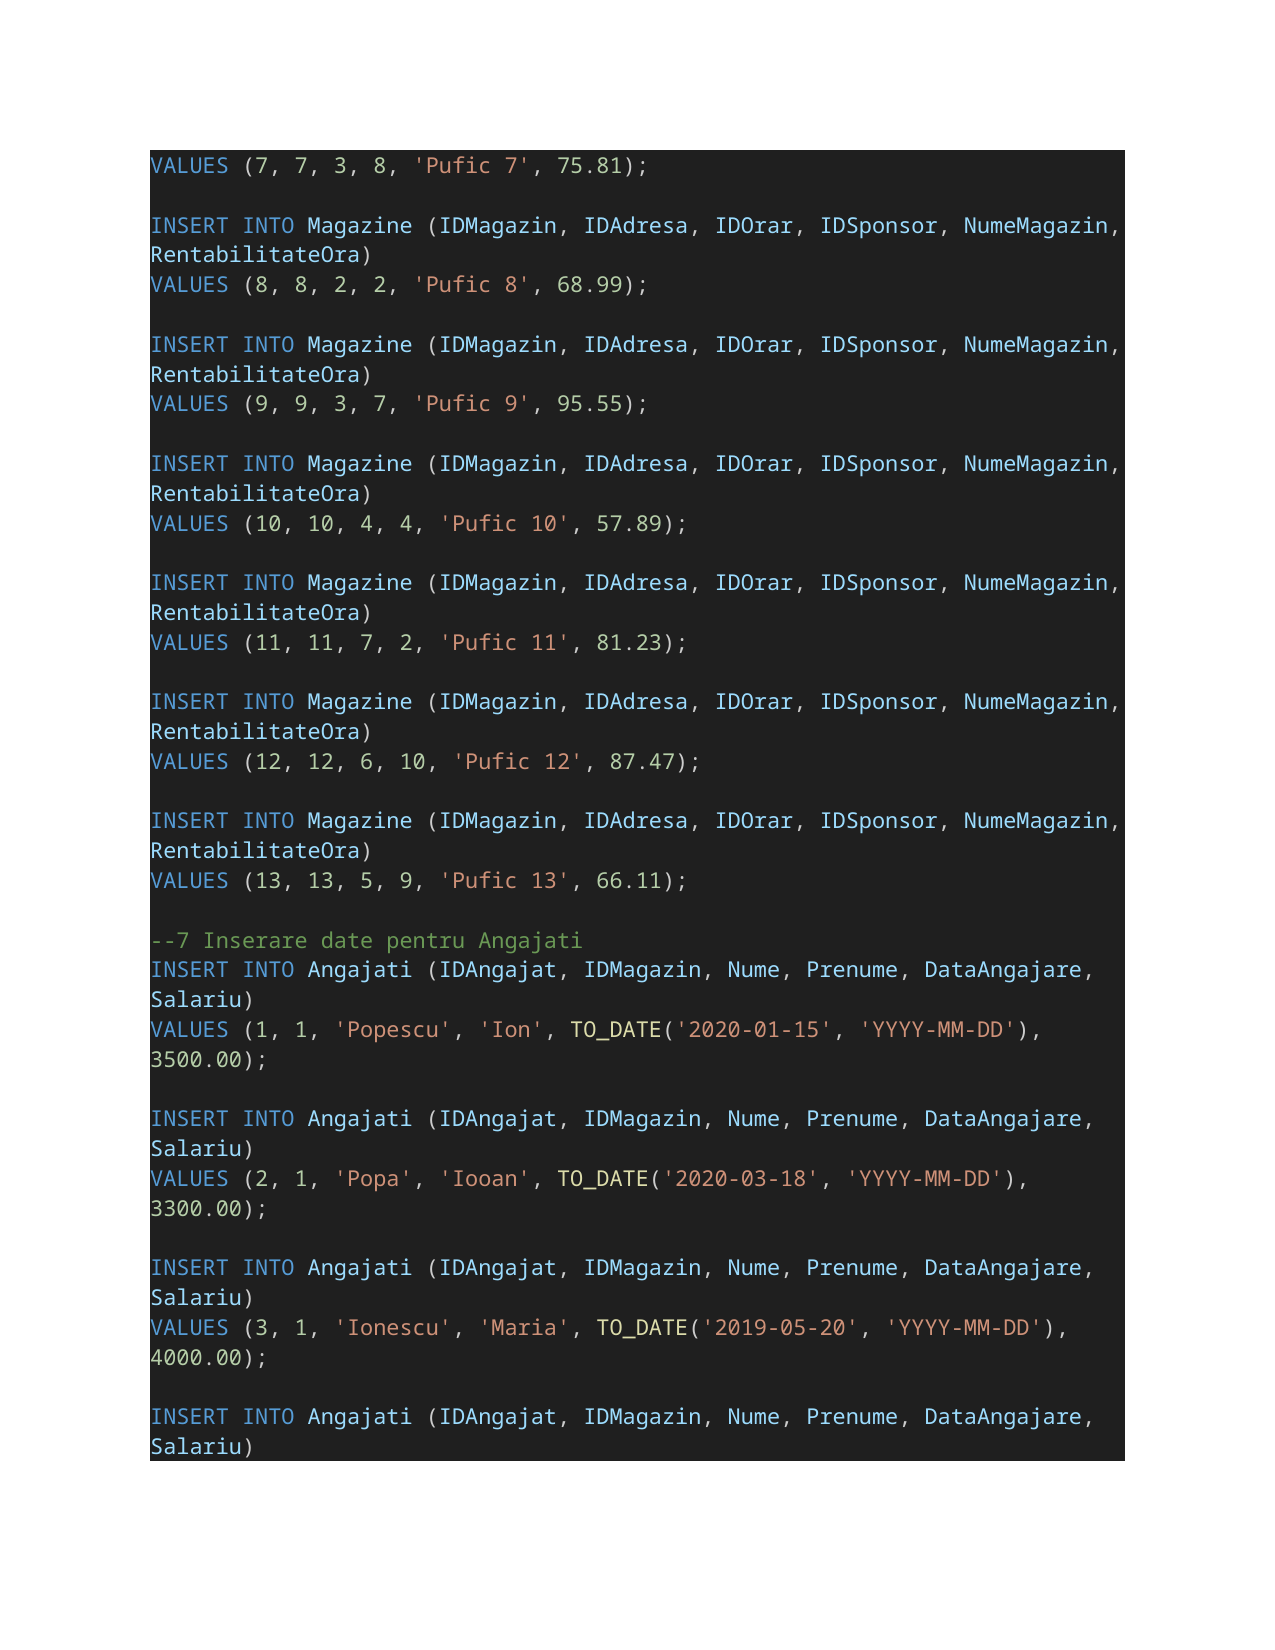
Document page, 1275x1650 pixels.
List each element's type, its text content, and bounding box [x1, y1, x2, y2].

text INSERT INTO Angajati (IDAngajat, IDMagazin, Nume, Prenume, DataAngajare, Salariu) [150, 1103, 1125, 1163]
text INSERT INTO Magazine (IDMagazin, IDAdresa, IDOrar, IDSponsor, NumeMagazin, RentabilitateOra) [150, 329, 1125, 388]
text INSERT INTO Angajati (IDAngajat, IDMagazin, Nume, Prenume, DataAngajare, Salariu) [150, 954, 1125, 1014]
text VALUES (10, 10, 4, 4, 'Pufic 10', 57.89); [150, 507, 1125, 537]
text INSERT INTO Angajati (IDAngajat, IDMagazin, Nume, Prenume, DataAngajare, Salariu) [150, 1252, 1125, 1312]
text VALUES (11, 11, 7, 2, 'Pufic 11', 81.23); [150, 627, 1125, 656]
text VALUES (2, 1, 'Popa', 'Iooan', TO_DATE('2020-03-18', 'YYYY-MM-DD'), 3300.00); [150, 1163, 1125, 1222]
text VALUES (13, 13, 5, 9, 'Pufic 13', 66.11); [150, 865, 1125, 895]
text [150, 1401, 1125, 1461]
text VALUES (1, 1, 'Popescu', 'Ion', TO_DATE('2020-01-15', 'YYYY-MM-DD'), 3500.00); [150, 1014, 1125, 1073]
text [150, 209, 1125, 269]
text INSERT INTO Magazine (IDMagazin, IDAdresa, IDOrar, IDSponsor, NumeMagazin, RentabilitateOra) [150, 567, 1125, 627]
text INSERT INTO Magazine (IDMagazin, IDAdresa, IDOrar, IDSponsor, NumeMagazin, RentabilitateOra) [150, 686, 1125, 746]
text INSERT INTO Magazine (IDMagazin, IDAdresa, IDOrar, IDSponsor, NumeMagazin, RentabilitateOra) [150, 805, 1125, 865]
text VALUES (9, 9, 3, 7, 'Pufic 9', 95.55); [150, 388, 1125, 418]
text VALUES (7, 7, 3, 8, 'Pufic 7', 75.81); [150, 150, 1125, 180]
text VALUES (8, 8, 2, 2, 'Pufic 8', 68.99); [150, 269, 1125, 299]
text --7 Inserare date pentru Angajati [150, 924, 1125, 954]
text VALUES (3, 1, 'Ionescu', 'Maria', TO_DATE('2019-05-20', 'YYYY-MM-DD'), 4000.00); [150, 1312, 1125, 1371]
text VALUES (12, 12, 6, 10, 'Pufic 12', 87.47); [150, 746, 1125, 776]
text INSERT INTO Magazine (IDMagazin, IDAdresa, IDOrar, IDSponsor, NumeMagazin, RentabilitateOra) [150, 448, 1125, 507]
